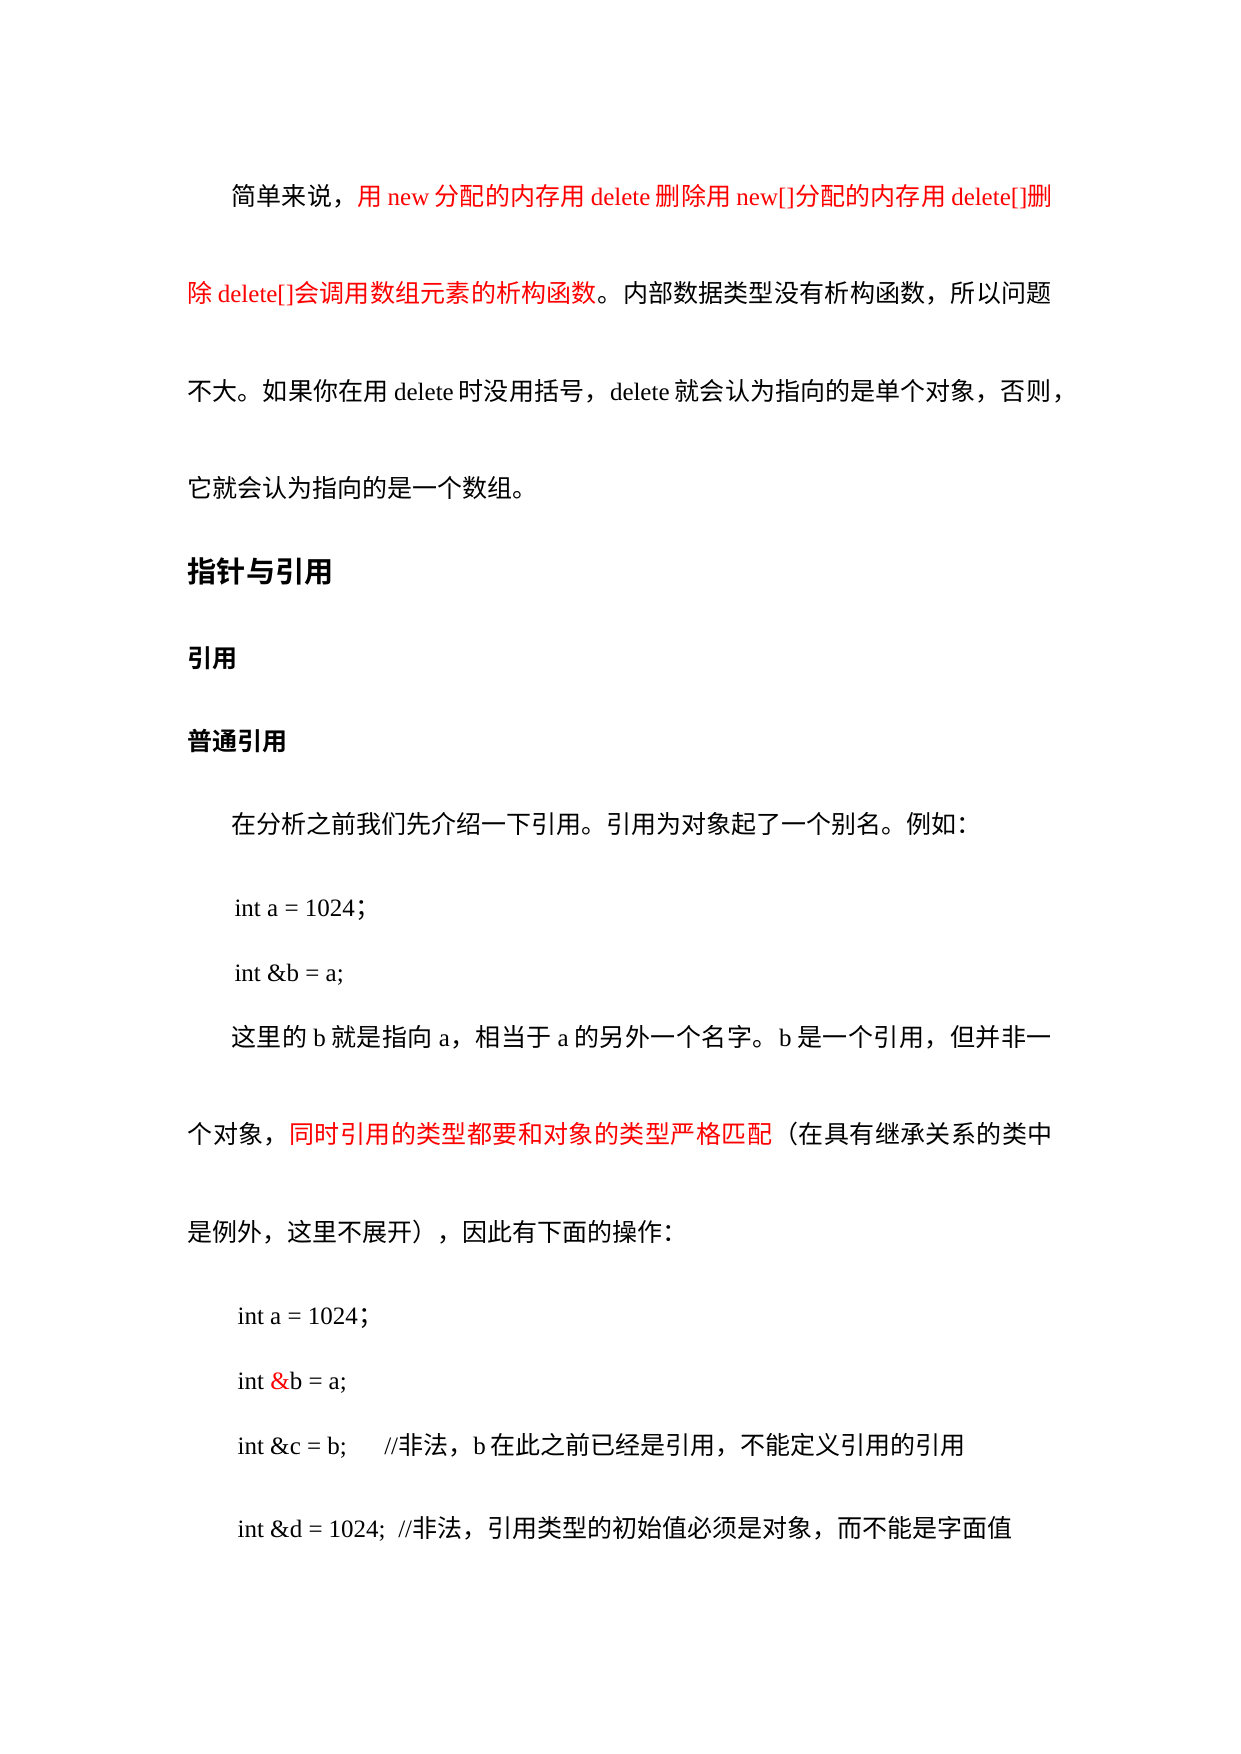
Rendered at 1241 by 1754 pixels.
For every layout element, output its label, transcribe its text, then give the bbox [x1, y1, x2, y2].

text int &b = a; [237, 1364, 1053, 1397]
text int a = 1024； [212, 873, 1053, 938]
text 这里的b就是指向a，相当于a的另外一个名字。b是一个引用，但并非一个对象，同时引用的类型都要和对象的类型严格匹配（在具有继承关系的类中是例外，这里不展开），因此有下面的操作： [187, 1003, 1053, 1263]
subtitle 普通引用 [187, 707, 1053, 772]
subtitle 引用 [187, 624, 1053, 689]
text int &b = a; [212, 956, 1053, 989]
text int a = 1024； [237, 1281, 1053, 1346]
text int &c = b; //非法，b在此之前已经是引用，不能定义引用的引用 [237, 1411, 1053, 1476]
text int &d = 1024; //非法，引用类型的初始值必须是对象，而不能是字面值 [237, 1494, 1053, 1559]
text 简单来说，用new分配的内存用delete删除用new[]分配的内存用delete[]删除delete[]会调用数组元素的析构函数。内部数据类型没有析构函数，所以问题不大。如果你在用delete时没用括号，delete就会认为指向的是单个对象，否则，它就会认为指向的是一个数组。 [187, 162, 1053, 519]
subtitle 指针与引用 [187, 538, 1053, 603]
text 在分析之前我们先介绍一下引用。引用为对象起了一个别名。例如： [187, 790, 1053, 855]
